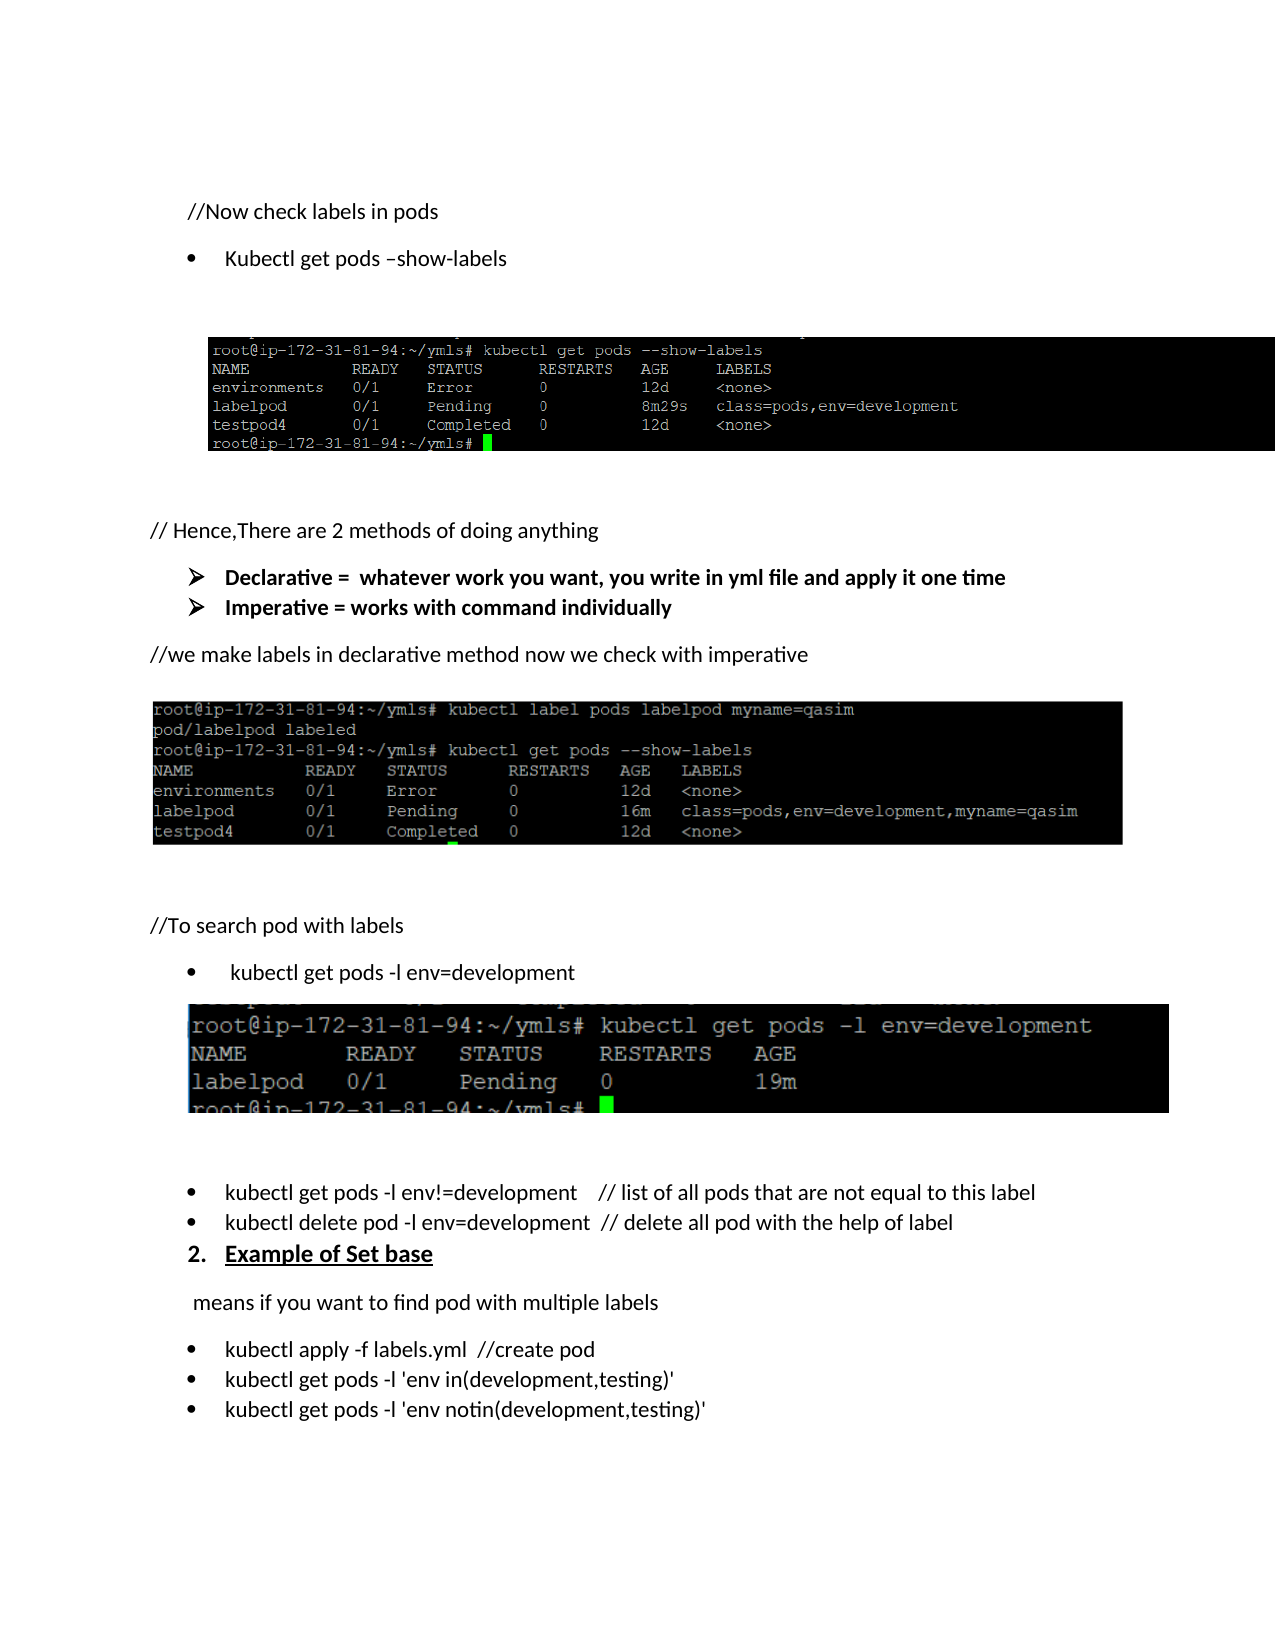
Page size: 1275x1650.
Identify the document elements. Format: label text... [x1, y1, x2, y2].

list kubectl get pods -l env!=development // list of all pods that are not equal to this label [187, 1178, 1125, 1206]
picture [208, 337, 1275, 451]
list kubectl apply -f labels.yml //create pod [187, 1335, 1125, 1363]
list kubectl get pods -l 'env in(development,testing)' [187, 1365, 1125, 1393]
list kubectl delete pod -l env=development // delete all pod with the help of label [187, 1208, 1125, 1236]
text //To search pod with labels [150, 911, 1125, 939]
list Example of Set base [187, 1238, 1125, 1269]
list Kubectl get pods –show-labels [187, 244, 1125, 272]
list kubectl get pods -l 'env notin(development,testing)' [187, 1395, 1125, 1423]
list kubectl get pods -l env=development [187, 958, 1125, 986]
picture [150, 700, 1123, 846]
list Declarative = whatever work you want, you write in yml file and apply it one time [187, 563, 1125, 591]
text // Hence,There are 2 methods of doing anything [150, 516, 1125, 544]
text //Now check labels in pods [187, 197, 1125, 225]
list Imperative = works with command individually [187, 593, 1125, 621]
picture [187, 1004, 1169, 1113]
text means if you want to find pod with multiple labels [187, 1288, 1125, 1316]
